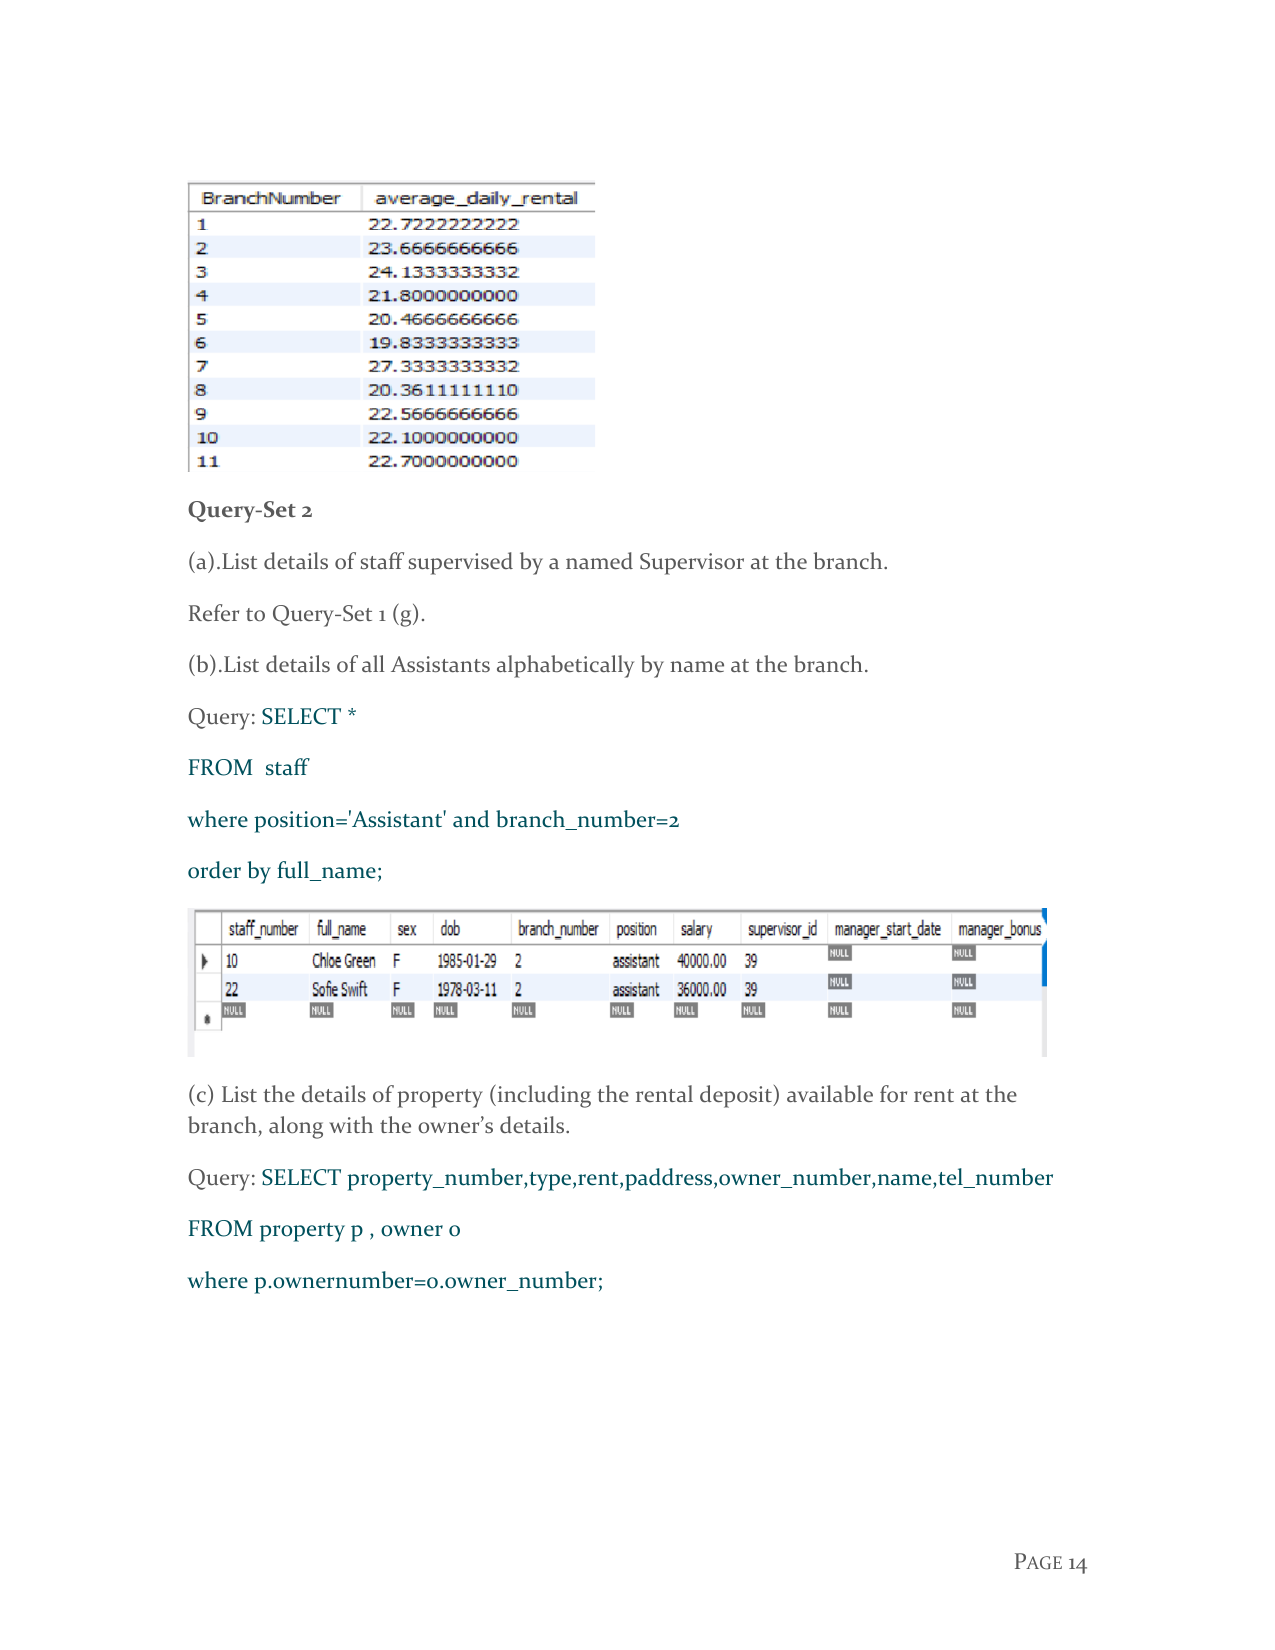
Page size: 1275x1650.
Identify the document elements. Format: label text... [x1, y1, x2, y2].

text (b).List details of all Assistants alphabetically by name at the branch. [187, 650, 1087, 678]
text (a).List details of staff supervised by a named Supervisor at the branch. [187, 547, 1087, 575]
text FROM property p , owner o [187, 1214, 1087, 1242]
text Query: SELECT property_number,type,rent,paddress,owner_number,name,tel_number [187, 1163, 1087, 1191]
text Query-Set 2 [187, 496, 1087, 524]
picture [187, 180, 596, 472]
picture [187, 908, 1047, 1057]
text Refer to Query-Set 1 (g). [187, 599, 1087, 627]
text where position='Assistant' and branch_number=2 [187, 805, 1087, 833]
text where p.ownernumber=o.owner_number; [187, 1266, 1087, 1294]
text FROM staff [187, 753, 1087, 781]
text (c) List the details of property (including the rental deposit) available for rent at the branch, along with the owner’s details. [187, 1081, 1087, 1139]
text Query: SELECT * [187, 702, 1087, 730]
text order by full_name; [187, 857, 1087, 884]
